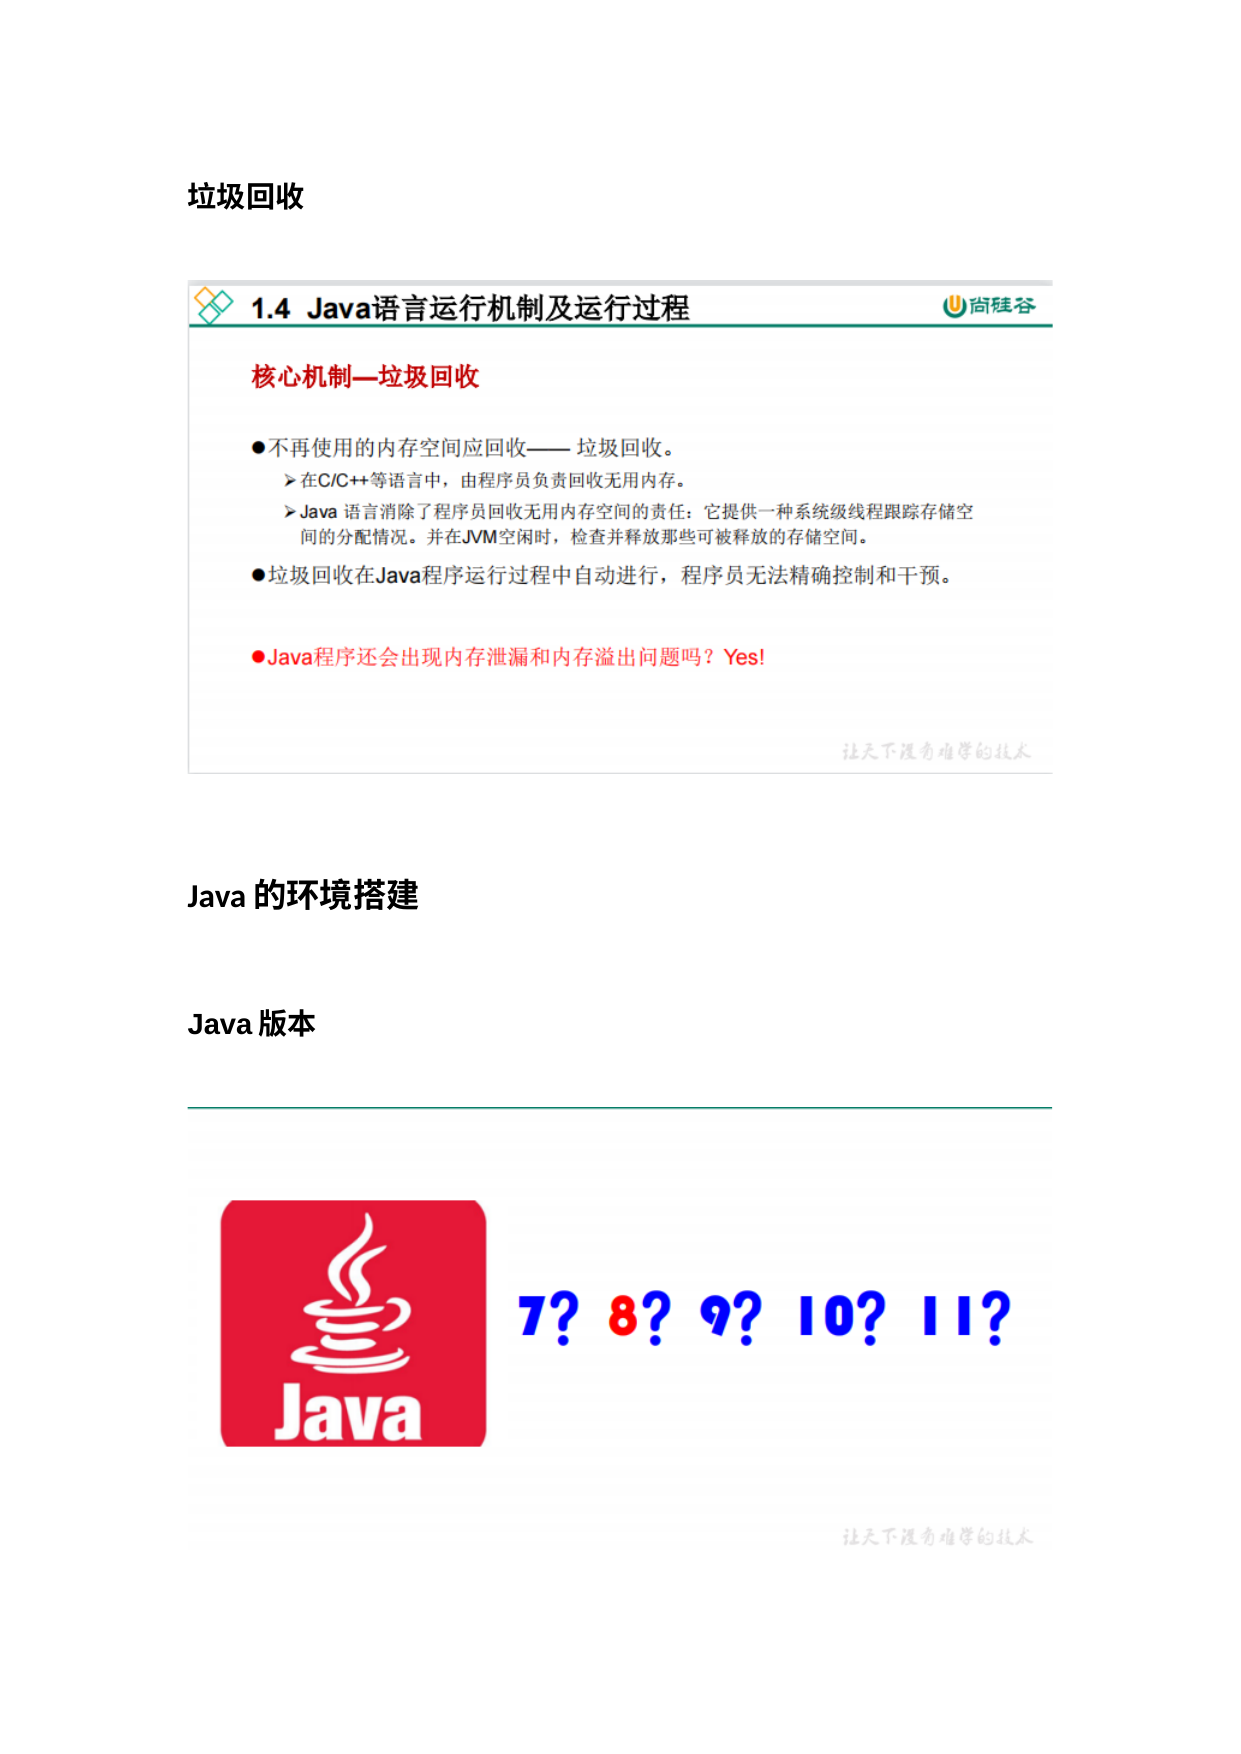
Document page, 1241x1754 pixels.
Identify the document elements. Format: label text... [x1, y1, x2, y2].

picture [187, 1107, 1053, 1556]
subtitle Java的环境搭建 [187, 860, 1053, 925]
subtitle 垃圾回收 [187, 162, 1053, 227]
picture [187, 280, 1053, 774]
subtitle Java版本 [187, 989, 1053, 1054]
